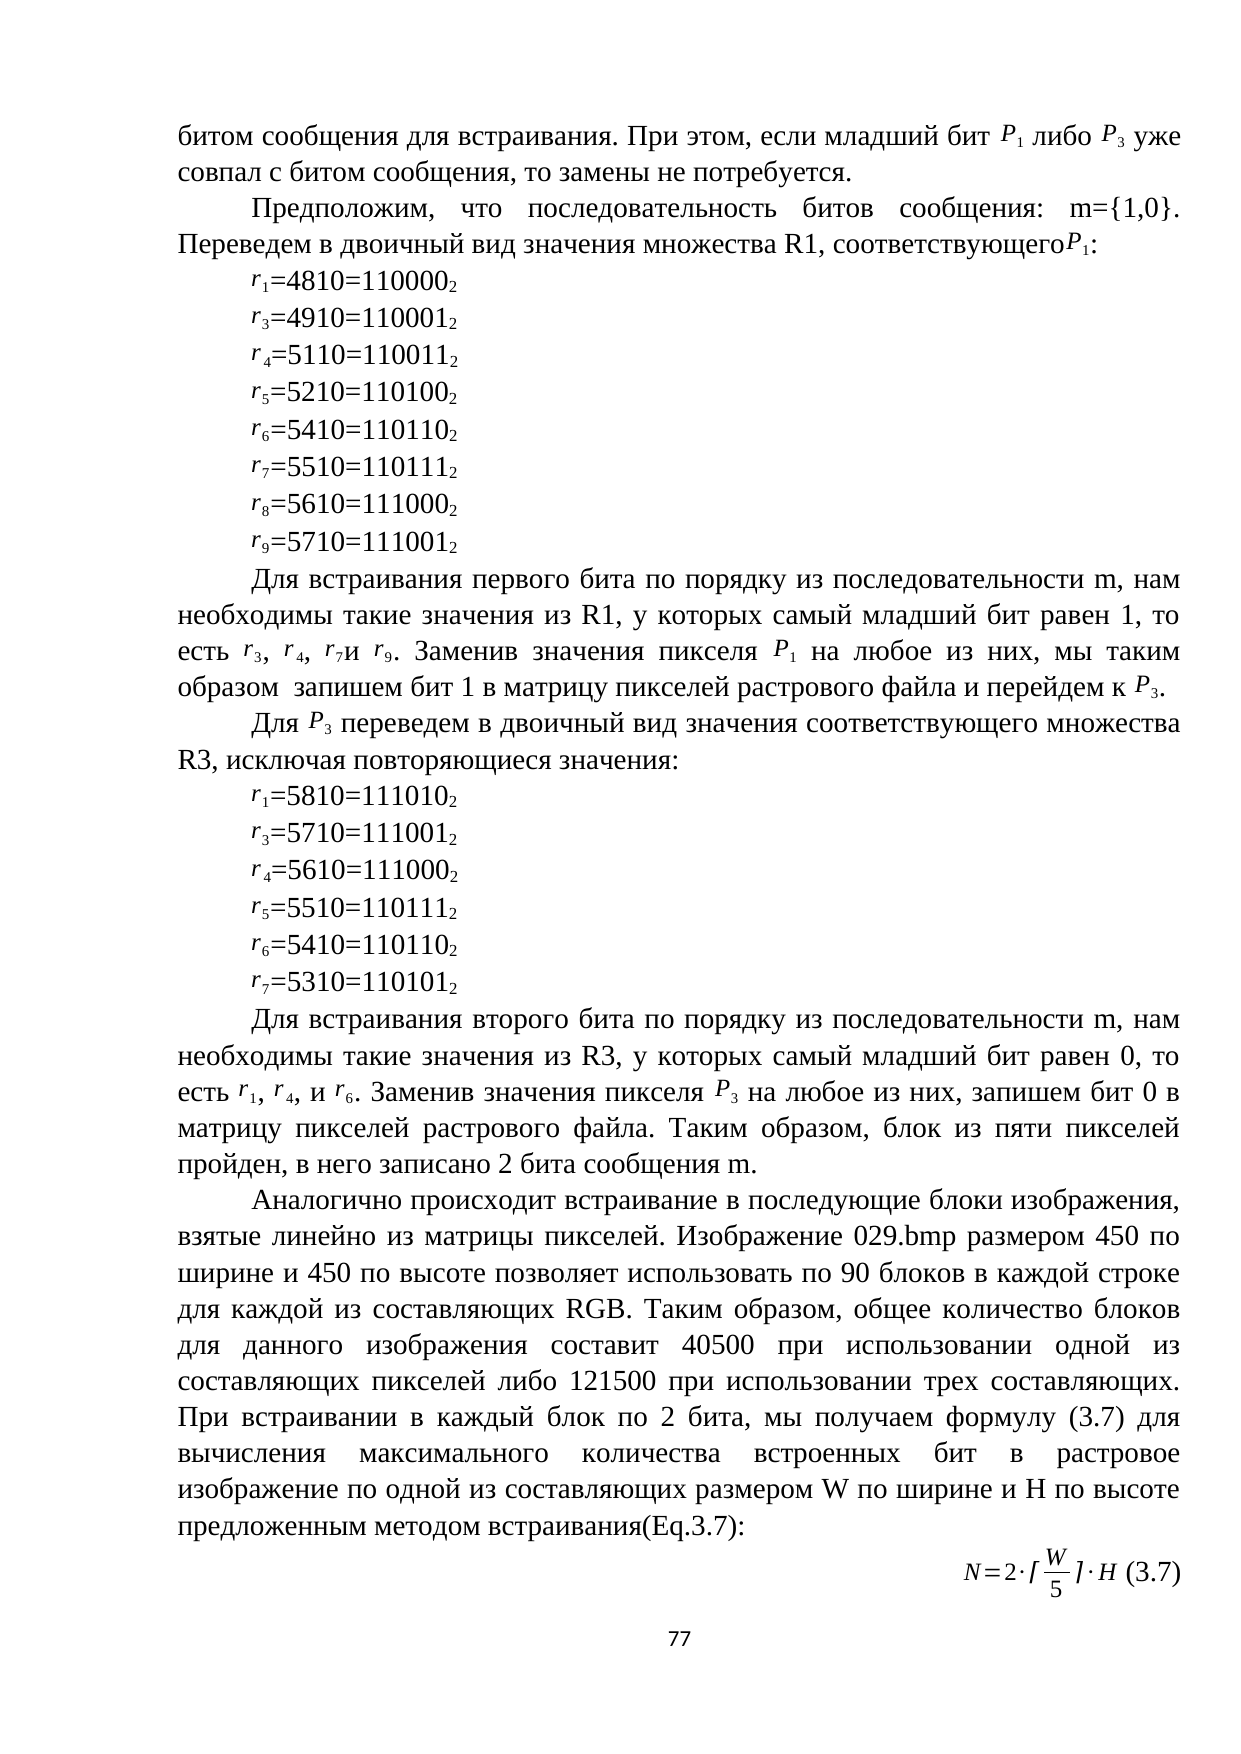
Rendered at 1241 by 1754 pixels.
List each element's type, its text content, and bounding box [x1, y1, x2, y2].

text Аналогично происходит встраивание в последующие блоки изображения, взятые линейно из матрицы пикселей. Изображение 029.bmp размером 450 по ширине и 450 по высоте позволяет использовать по 90 блоков в каждой строке для каждой из составляющих RGB. Таким образом, общее количество блоков для данного изображения составит 40500 при использовании одной из составляющих пикселей либо 121500 при использовании трех составляющих. При встраивании в каждый блок по 2 бита, мы получаем формулу (3.7) для вычисления максимального количества встроенных бит в растровое изображение по одной из составляющих размером W по ширине и H по высоте предложенным методом встраивания(Eq.3.7): [177, 1182, 1181, 1541]
text =5410=1101102 [177, 927, 1181, 962]
text Предположим, что последовательность битов сообщения: m={1,0}. Переведем в двоичный вид значения множества R1, соответствующего: [177, 190, 1181, 260]
text =5610=1110002 [177, 486, 1181, 521]
text =5710=1110012 [177, 815, 1181, 850]
text (3.7) [177, 1544, 1181, 1603]
text Для встраивания первого бита по порядку из последовательности m, нам необходимы такие значения из R1, у которых самый младший бит равен 1, то есть , , и . Заменив значения пикселя на любое из них, мы таким образом запишем бит 1 в матрицу пикселей растрового файла и перейдем к . [177, 561, 1181, 703]
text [177, 118, 1181, 188]
text =5510=1101112 [177, 890, 1181, 924]
text Для встраивания второго бита по порядку из последовательности m, нам необходимы такие значения из R3, у которых самый младший бит равен 0, то есть , , и . Заменив значения пикселя на любое из них, запишем бит 0 в матрицу пикселей растрового файла. Таким образом, блок из пяти пикселей пройден, в него записано 2 бита сообщения m. [177, 1002, 1181, 1180]
text Для переведем в двоичный вид значения соответствующего множества R3, исключая повторяющиеся значения: [177, 706, 1181, 775]
text =5810=1110102 [177, 778, 1181, 813]
text =4910=1100012 [177, 300, 1181, 335]
text =5710=1110012 [177, 524, 1181, 558]
text =5110=1100112 [177, 337, 1181, 372]
text =5410=1101102 [177, 412, 1181, 447]
text =5310=1101012 [177, 964, 1181, 999]
text =5210=1101002 [177, 374, 1181, 409]
text =4810=1100002 [177, 263, 1181, 297]
text =5510=1101112 [177, 449, 1181, 484]
text =5610=1110002 [177, 852, 1181, 887]
